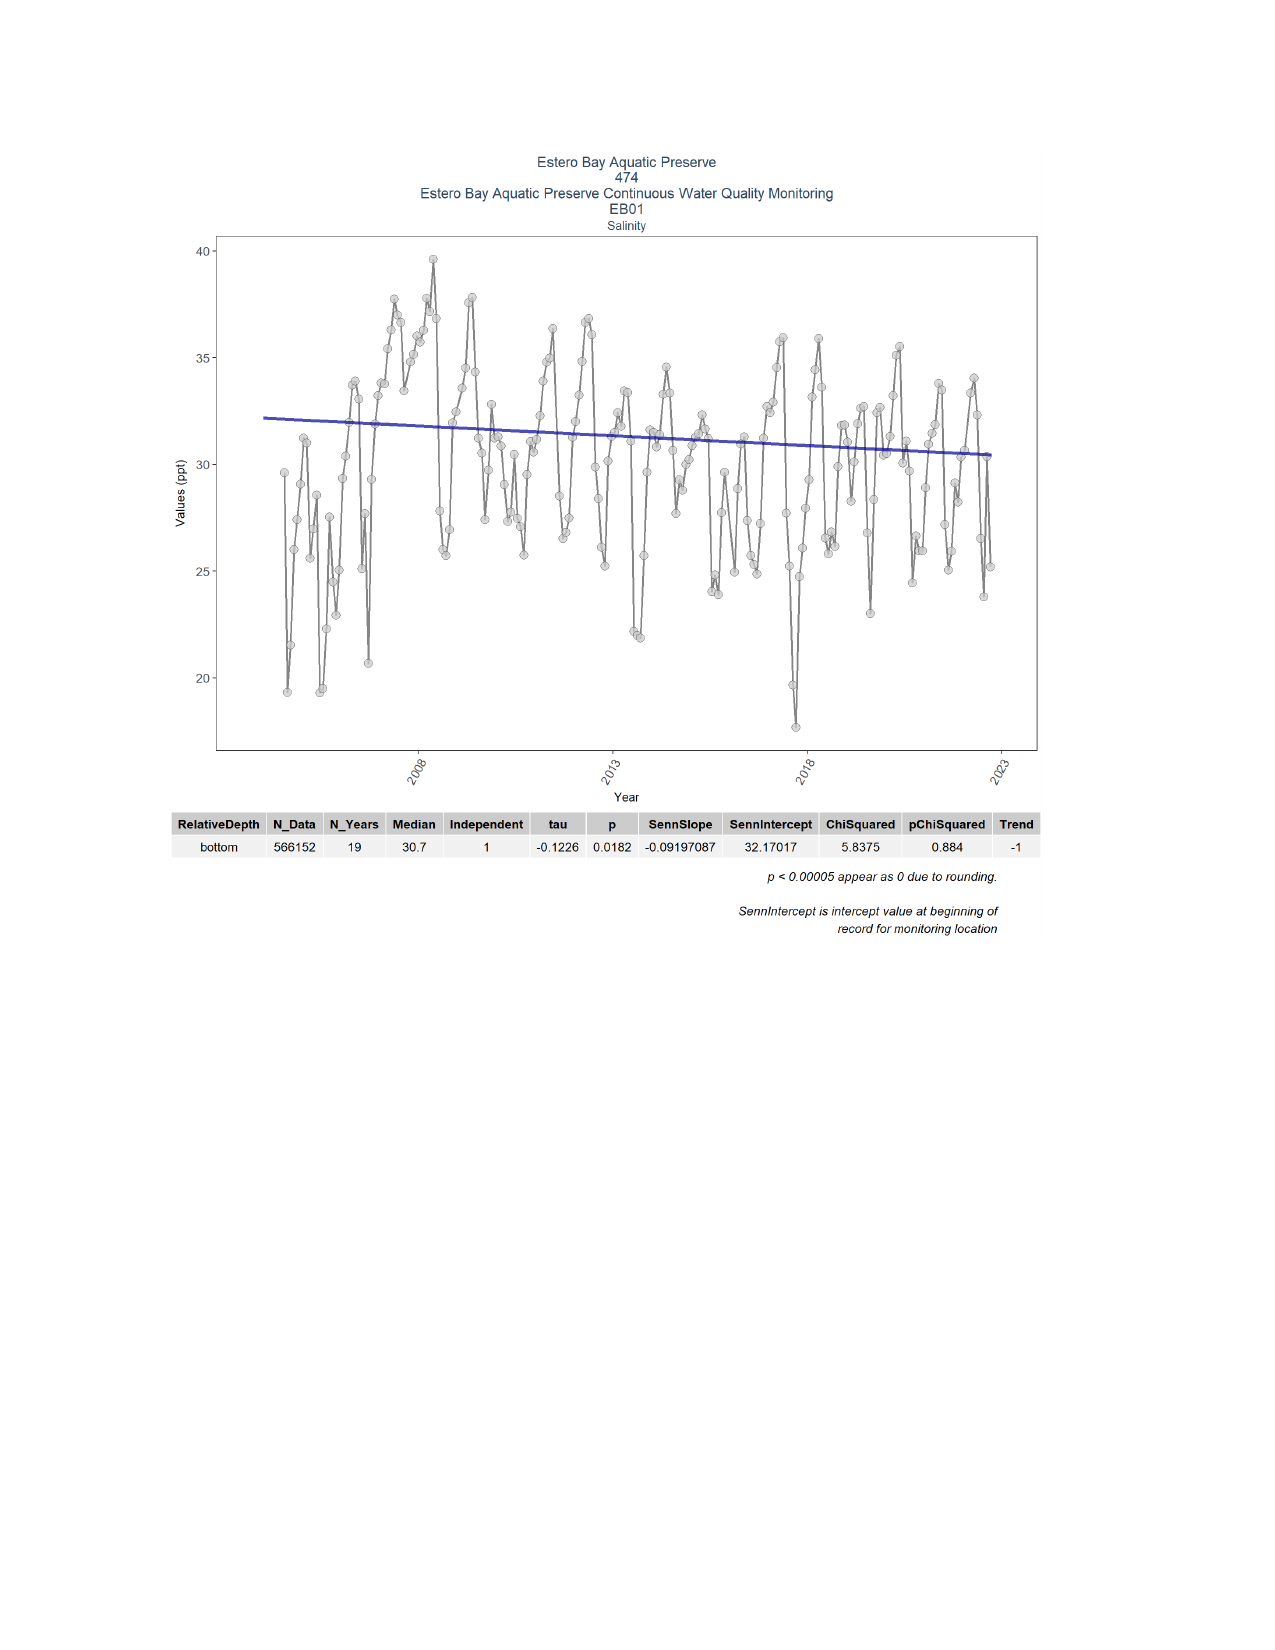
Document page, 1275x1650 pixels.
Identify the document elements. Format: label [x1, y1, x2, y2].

picture [168, 150, 1044, 938]
